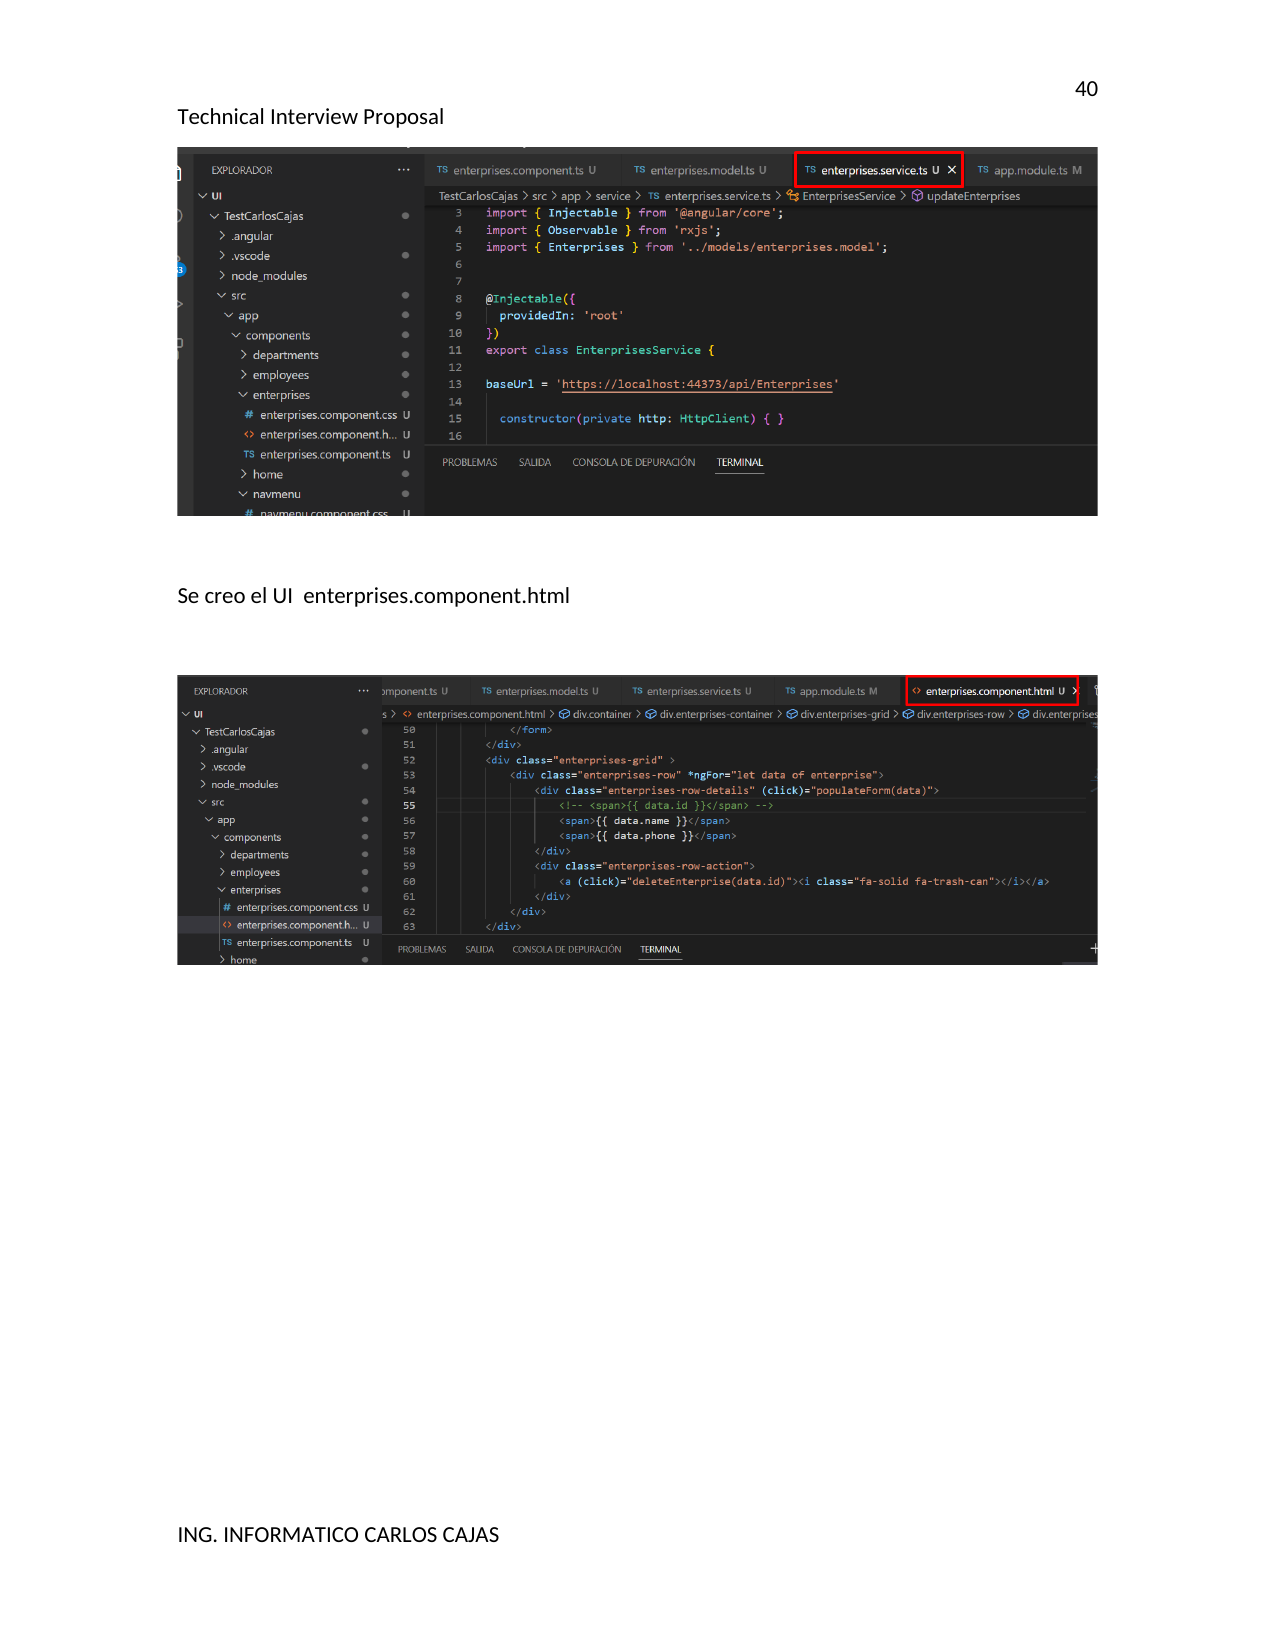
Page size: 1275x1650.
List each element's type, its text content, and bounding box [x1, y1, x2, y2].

picture [177, 675, 1098, 965]
picture [177, 147, 1098, 516]
text Se creo el UI enterprises.component.html [177, 582, 1098, 610]
